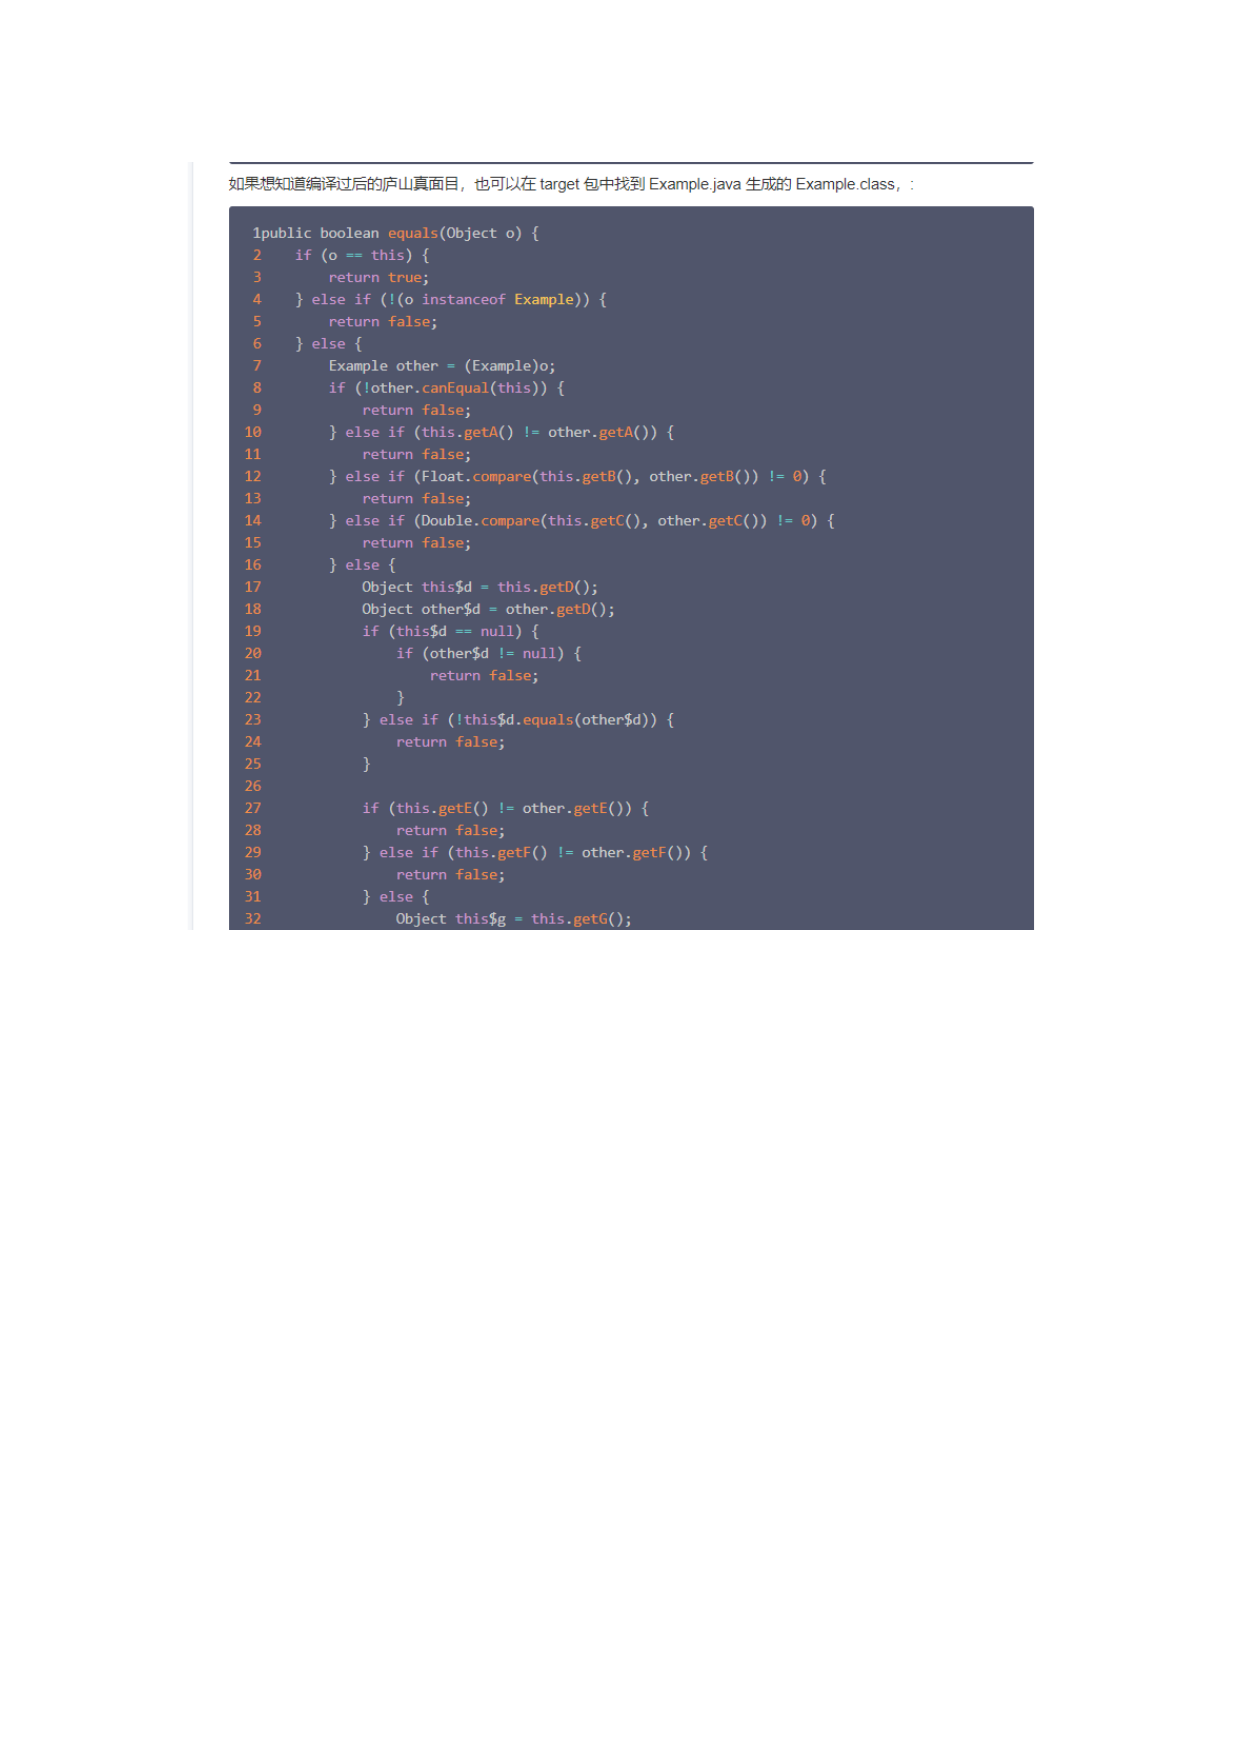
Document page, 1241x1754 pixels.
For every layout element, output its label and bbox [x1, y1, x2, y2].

picture [187, 162, 1053, 930]
